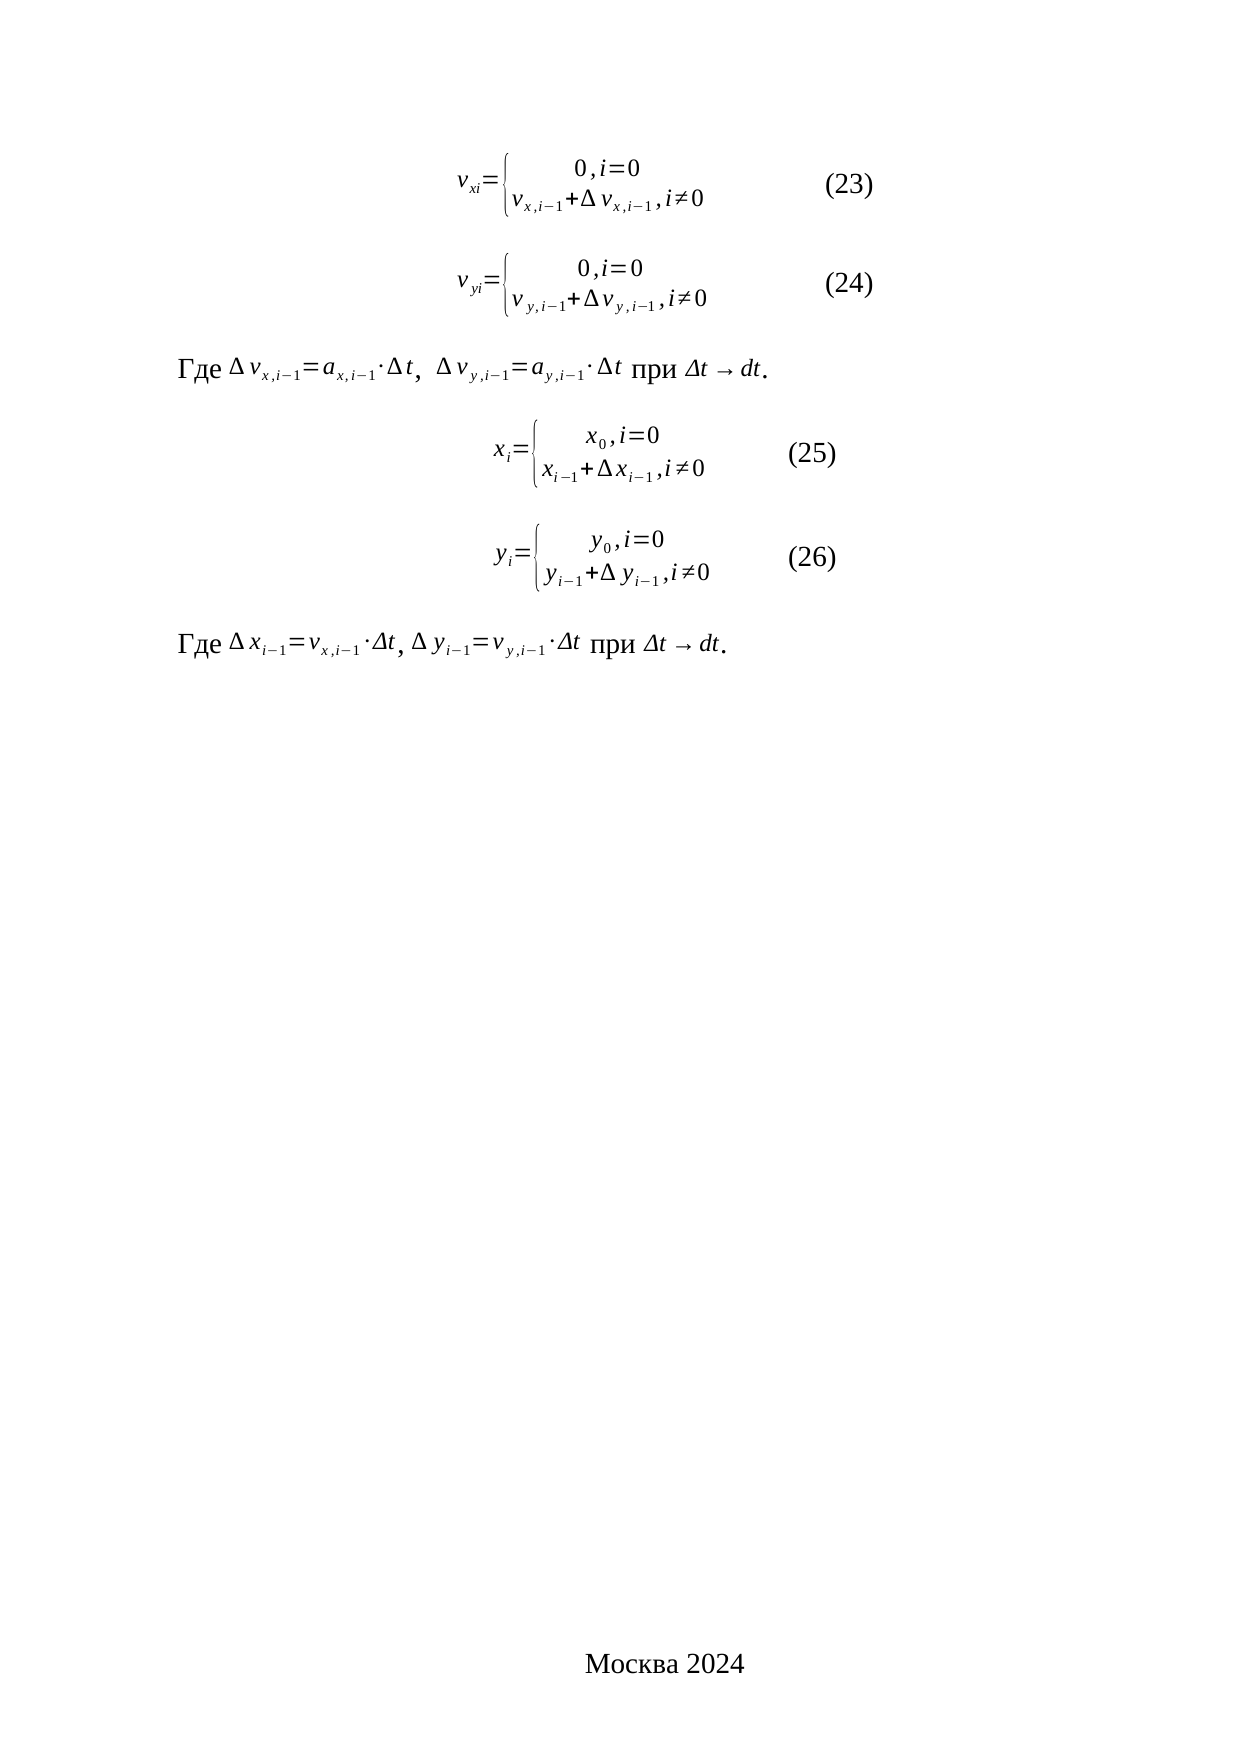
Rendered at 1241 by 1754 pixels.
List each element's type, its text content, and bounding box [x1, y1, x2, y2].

text Где , при . [177, 627, 1152, 660]
text (26) [177, 523, 1152, 593]
text (23) [177, 152, 1152, 218]
text (25) [177, 418, 1152, 489]
text (24) [177, 252, 1152, 318]
text Где , при . [177, 351, 1152, 385]
